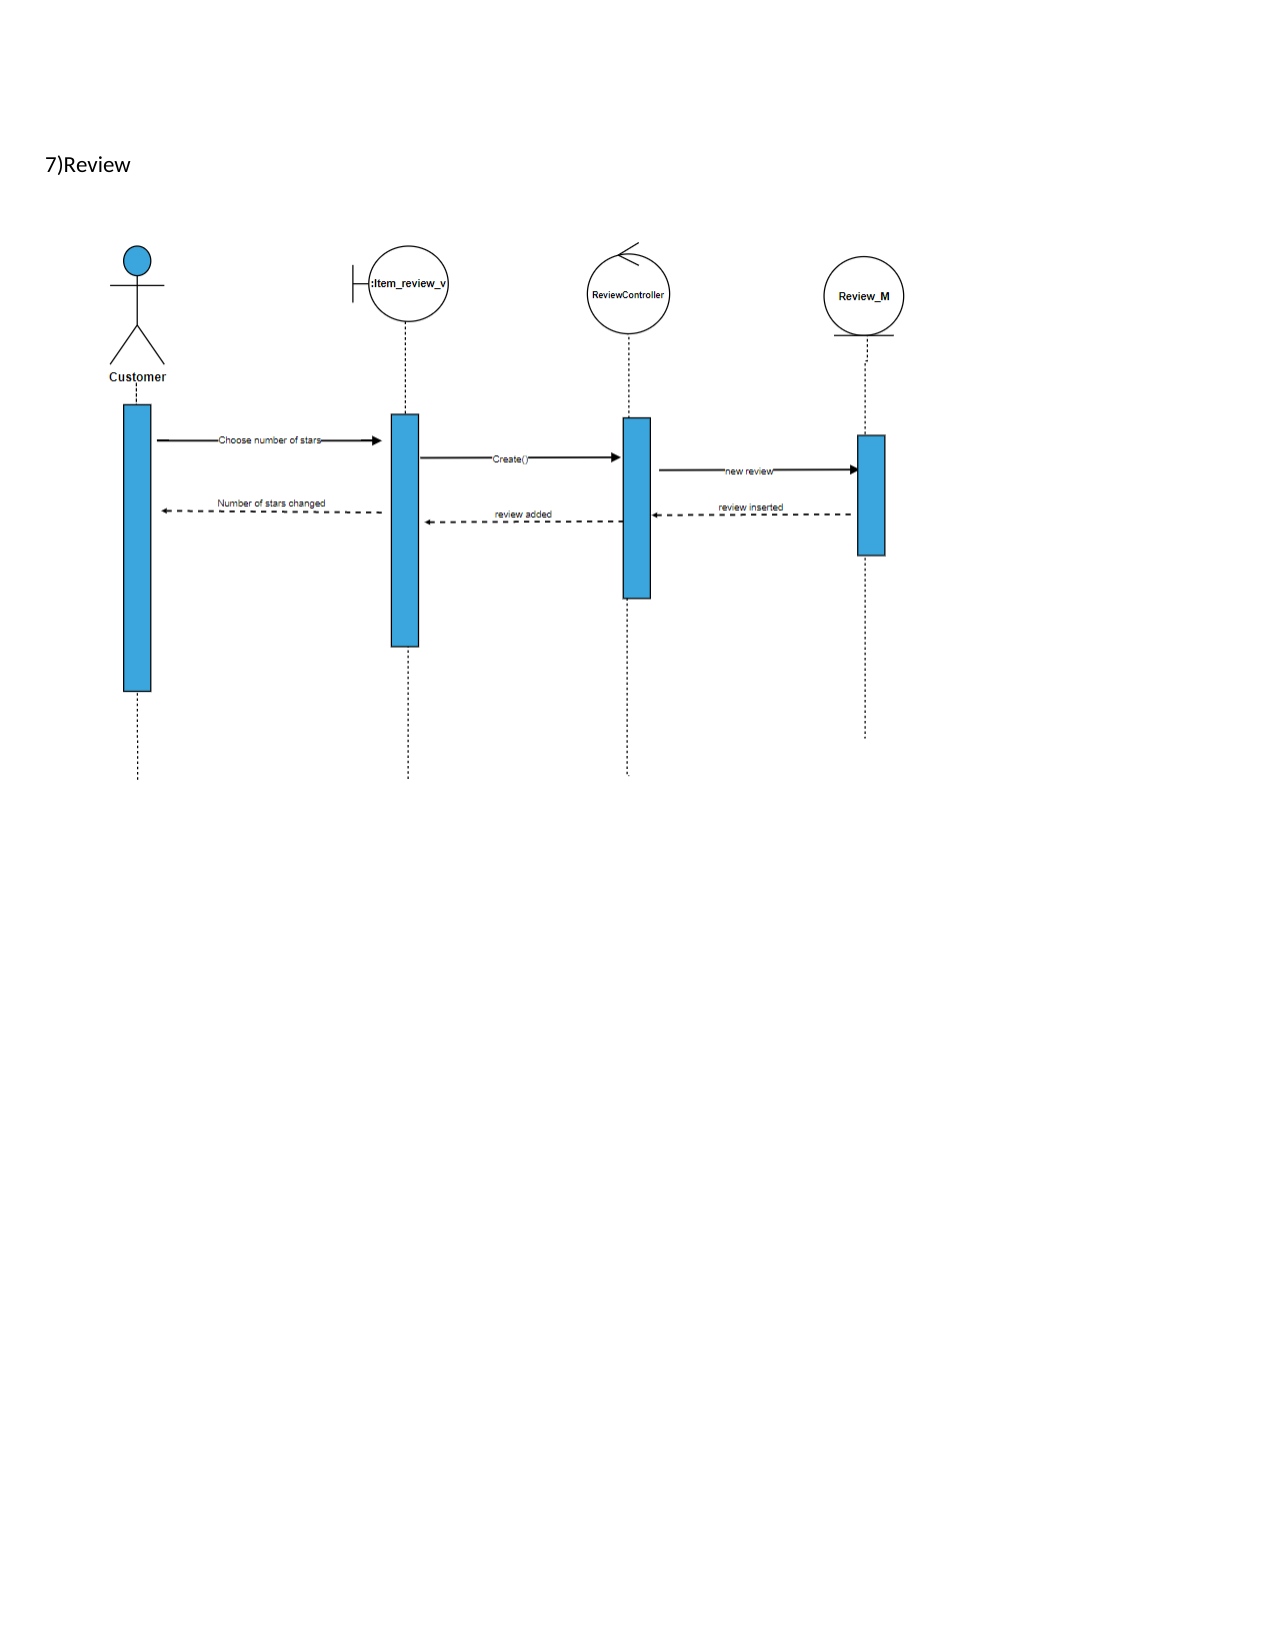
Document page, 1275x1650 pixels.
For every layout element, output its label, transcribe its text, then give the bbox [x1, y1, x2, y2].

text 7)Review [45, 150, 1200, 178]
picture [45, 196, 1021, 789]
